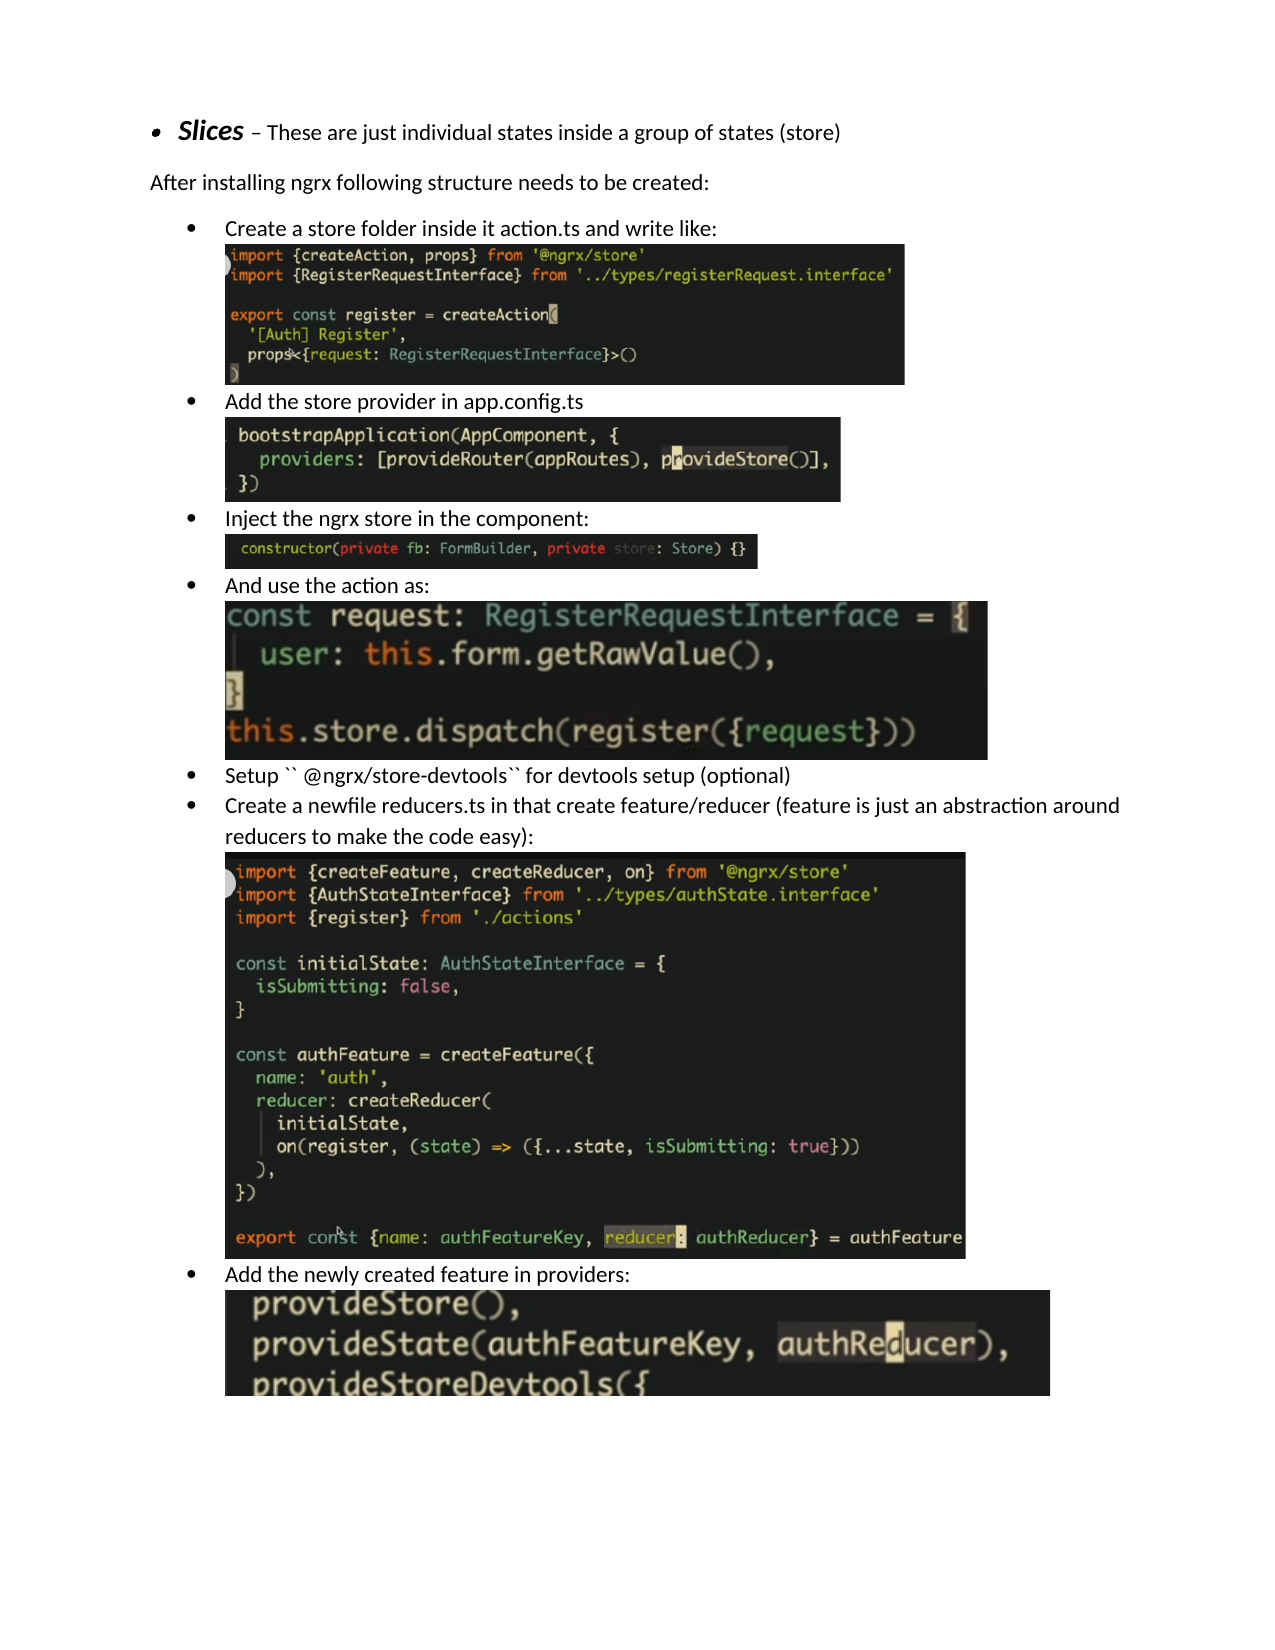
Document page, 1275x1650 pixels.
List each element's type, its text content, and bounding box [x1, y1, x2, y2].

list Slices – These are just individual states inside a group of states (store) [150, 112, 1125, 148]
picture [225, 534, 758, 569]
list Setup `` @ngrx/store-devtools`` for devtools setup (optional) [187, 761, 1125, 789]
picture [225, 852, 966, 1259]
picture [225, 417, 841, 502]
picture [225, 601, 988, 760]
picture [225, 1290, 1050, 1396]
picture [225, 244, 905, 385]
text After installing ngrx following structure needs to be created: [150, 168, 1125, 196]
